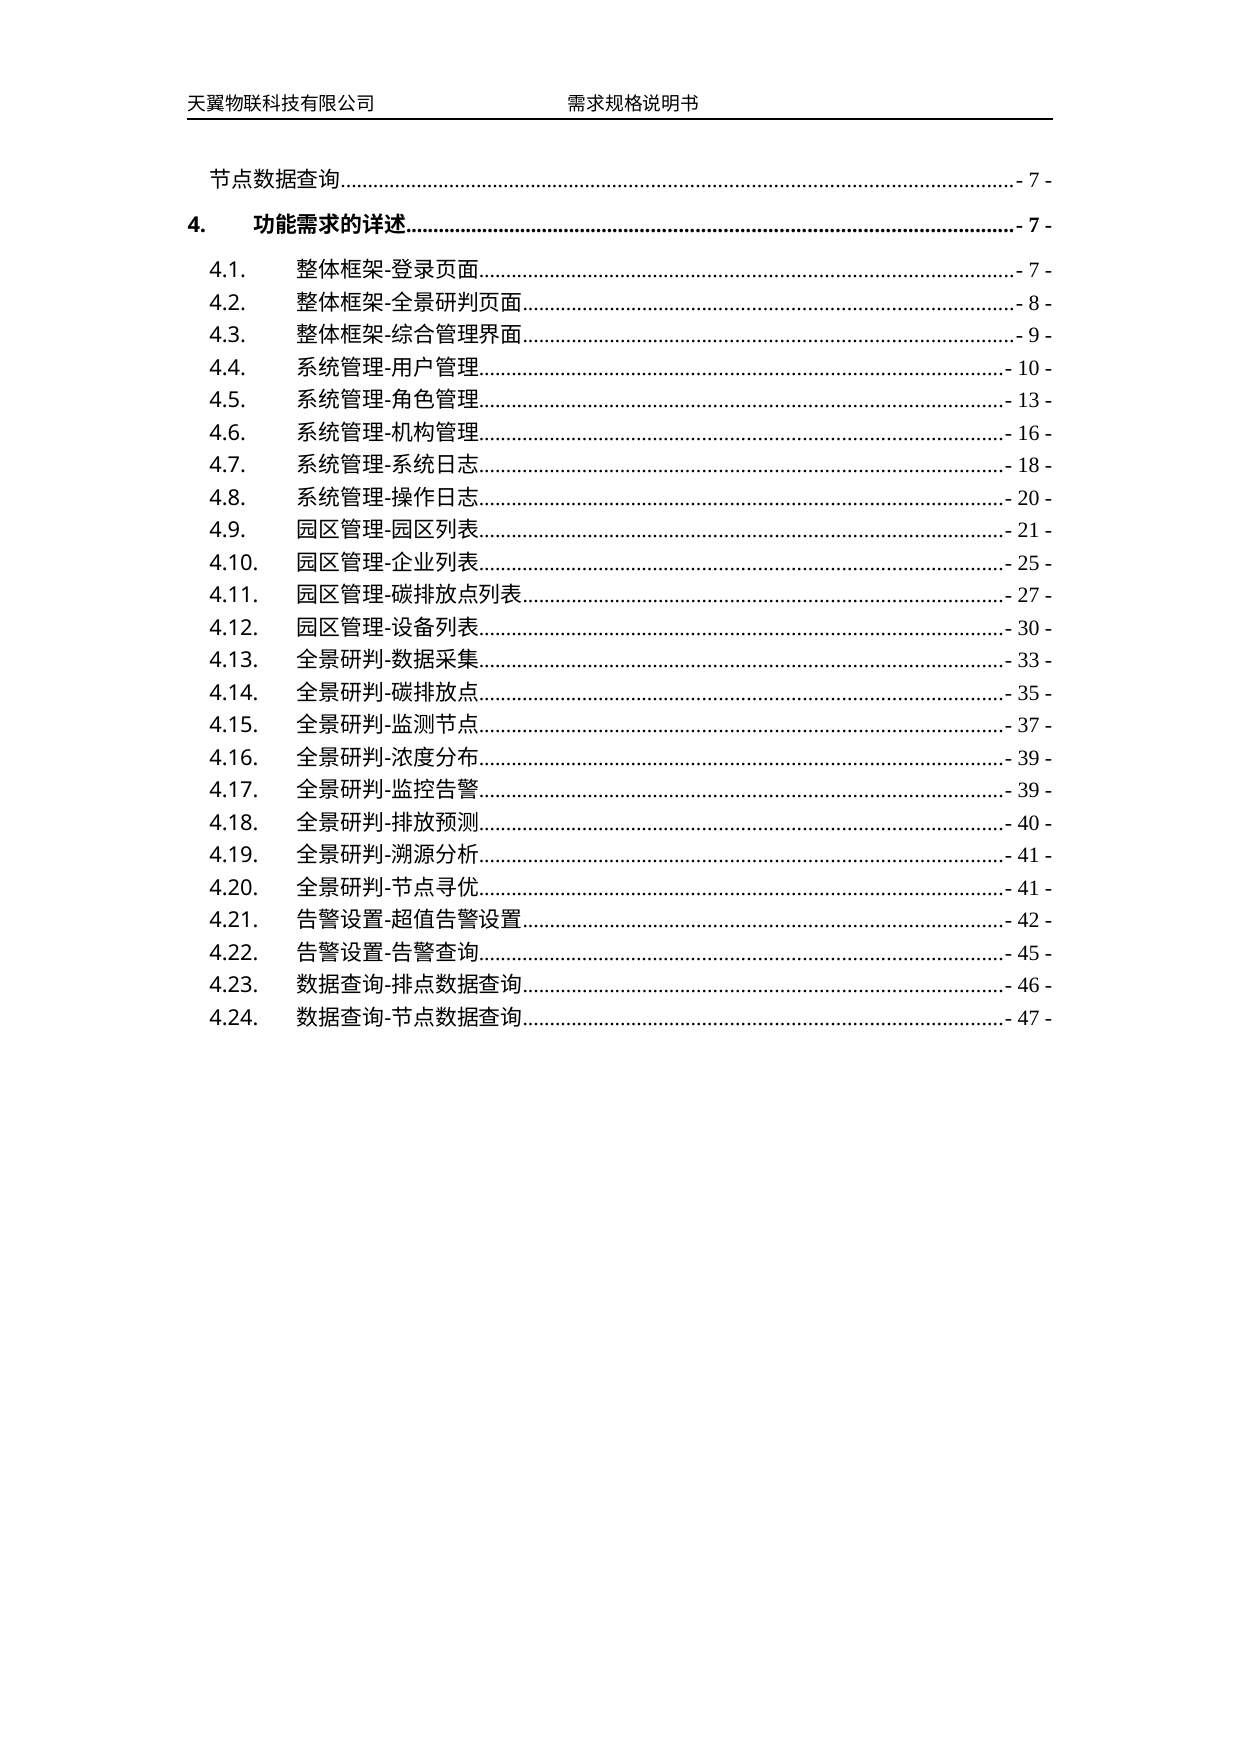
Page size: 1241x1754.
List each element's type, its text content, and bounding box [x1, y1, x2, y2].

text 4.20. 全景研判-节点寻优 - 41 - [209, 869, 1053, 902]
text 4.18. 全景研判-排放预测 - 40 - [209, 804, 1053, 837]
text 4.8. 系统管理-操作日志 - 20 - [209, 479, 1053, 512]
text 4.15. 全景研判-监测节点 - 37 - [209, 707, 1053, 739]
text 节点数据查询 - 7 - [209, 162, 1053, 194]
text 4.24. 数据查询-节点数据查询 - 47 - [209, 999, 1053, 1032]
text 4.2. 整体框架-全景研判页面 - 8 - [209, 284, 1053, 317]
text 4.11. 园区管理-碳排放点列表 - 27 - [209, 577, 1053, 609]
text 4.19. 全景研判-溯源分析 - 41 - [209, 837, 1053, 869]
text 4.6. 系统管理-机构管理 - 16 - [209, 414, 1053, 447]
text 4.4. 系统管理-用户管理 - 10 - [209, 349, 1053, 382]
text 4.10. 园区管理-企业列表 - 25 - [209, 544, 1053, 577]
text 4.23. 数据查询-排点数据查询 - 46 - [209, 967, 1053, 999]
text 4.5. 系统管理-角色管理 - 13 - [209, 382, 1053, 414]
text 4.17. 全景研判-监控告警 - 39 - [209, 772, 1053, 804]
text 4.21. 告警设置-超值告警设置 - 42 - [209, 902, 1053, 934]
text 4.16. 全景研判-浓度分布 - 39 - [209, 739, 1053, 772]
text 4.3. 整体框架-综合管理界面 - 9 - [209, 317, 1053, 349]
text 4.1. 整体框架-登录页面 - 7 - [209, 252, 1053, 284]
text 4.14. 全景研判-碳排放点 - 35 - [209, 674, 1053, 707]
text 4.7. 系统管理-系统日志 - 18 - [209, 447, 1053, 479]
text 4.13. 全景研判-数据采集 - 33 - [209, 642, 1053, 674]
text 4.12. 园区管理-设备列表 - 30 - [209, 609, 1053, 642]
text 4.9. 园区管理-园区列表 - 21 - [209, 512, 1053, 544]
text 4.22. 告警设置-告警查询 - 45 - [209, 934, 1053, 967]
text 4. 功能需求的详述 - 7 - [187, 207, 1053, 239]
